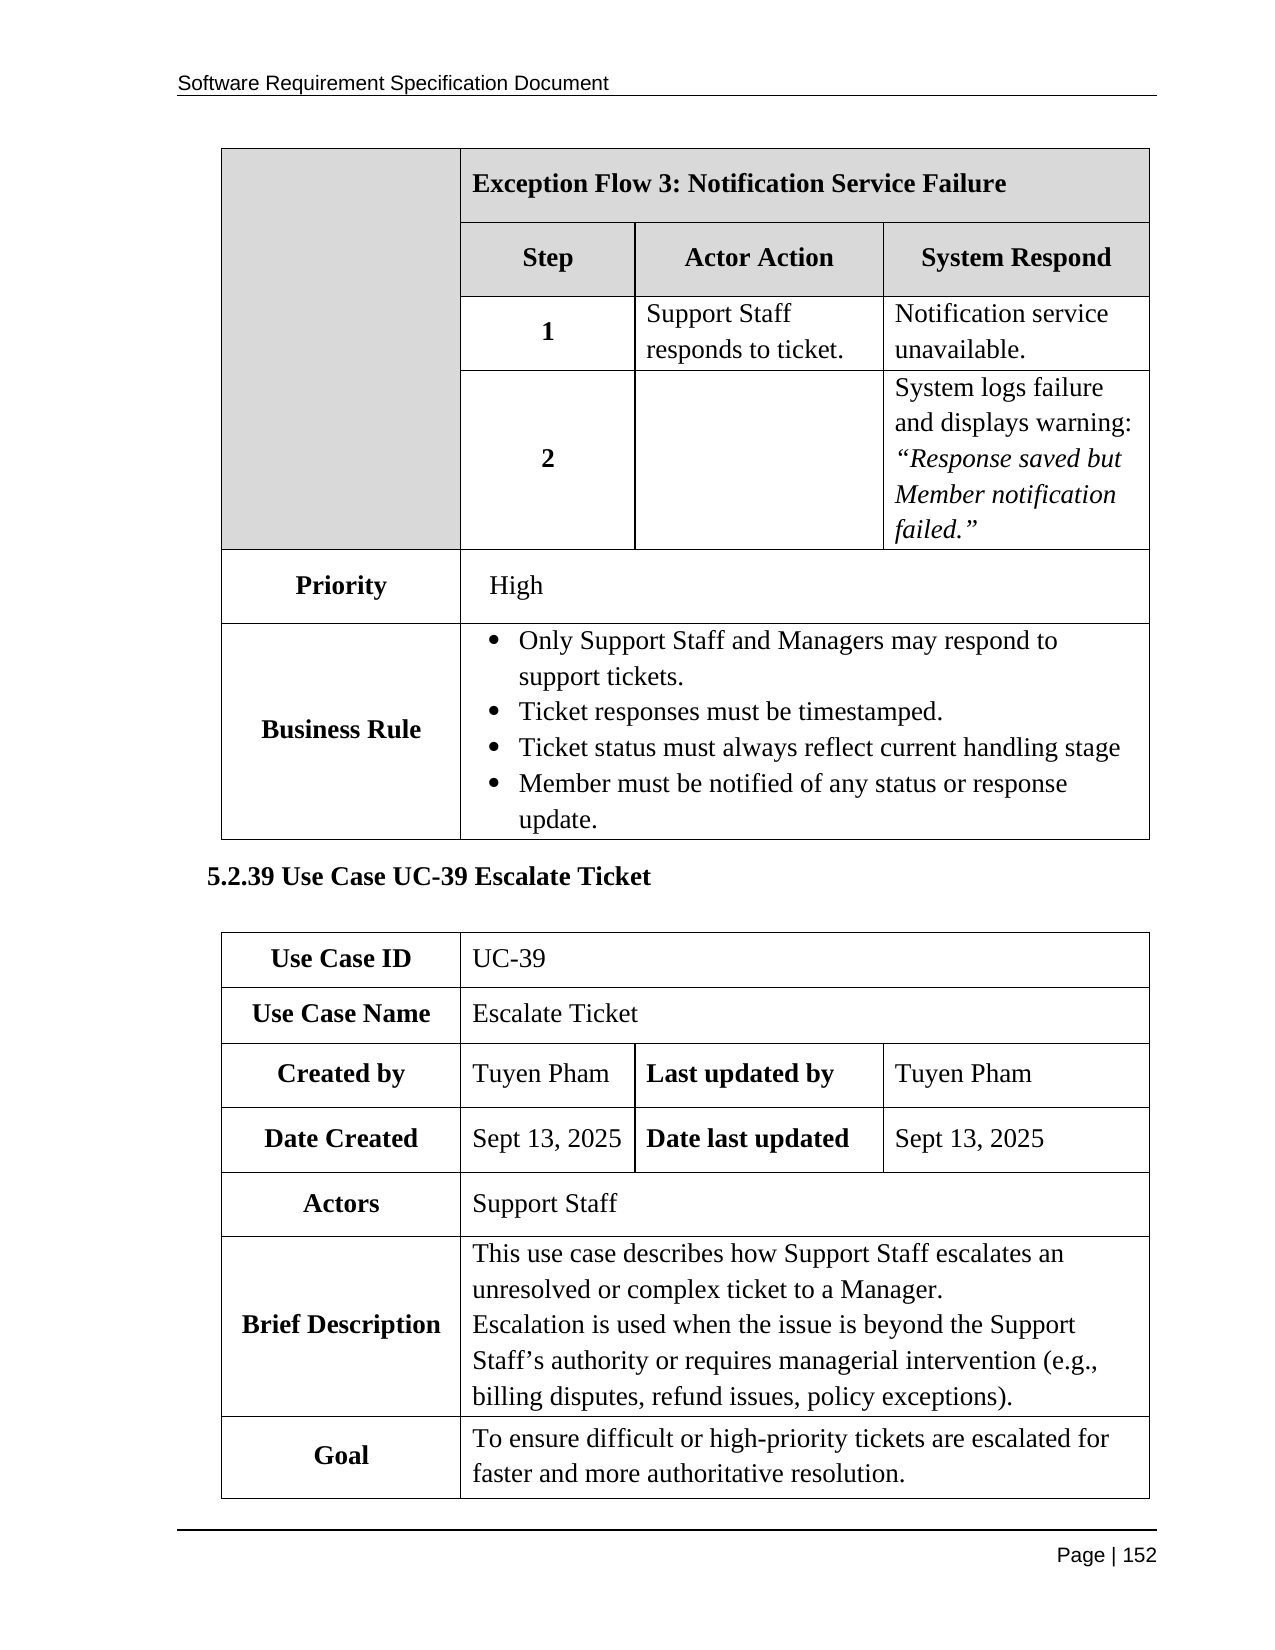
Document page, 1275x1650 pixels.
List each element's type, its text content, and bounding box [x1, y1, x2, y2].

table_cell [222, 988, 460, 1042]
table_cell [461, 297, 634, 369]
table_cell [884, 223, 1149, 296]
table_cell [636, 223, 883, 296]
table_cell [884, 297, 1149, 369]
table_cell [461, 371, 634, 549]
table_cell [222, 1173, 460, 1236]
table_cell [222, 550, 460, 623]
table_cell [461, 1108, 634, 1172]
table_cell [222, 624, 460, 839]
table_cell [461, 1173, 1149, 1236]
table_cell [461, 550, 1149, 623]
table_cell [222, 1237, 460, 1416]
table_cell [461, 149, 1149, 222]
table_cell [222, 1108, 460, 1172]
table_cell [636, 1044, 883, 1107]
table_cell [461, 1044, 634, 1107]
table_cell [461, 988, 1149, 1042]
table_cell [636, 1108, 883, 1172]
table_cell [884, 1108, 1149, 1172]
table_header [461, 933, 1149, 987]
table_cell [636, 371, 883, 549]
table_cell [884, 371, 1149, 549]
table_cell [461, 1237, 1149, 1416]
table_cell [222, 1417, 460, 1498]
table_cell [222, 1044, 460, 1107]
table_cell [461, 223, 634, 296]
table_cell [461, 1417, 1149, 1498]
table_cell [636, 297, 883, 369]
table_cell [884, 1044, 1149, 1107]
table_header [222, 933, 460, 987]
subtitle 5.2.39 Use Case UC-39 Escalate Ticket [207, 861, 1157, 892]
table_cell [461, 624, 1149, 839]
